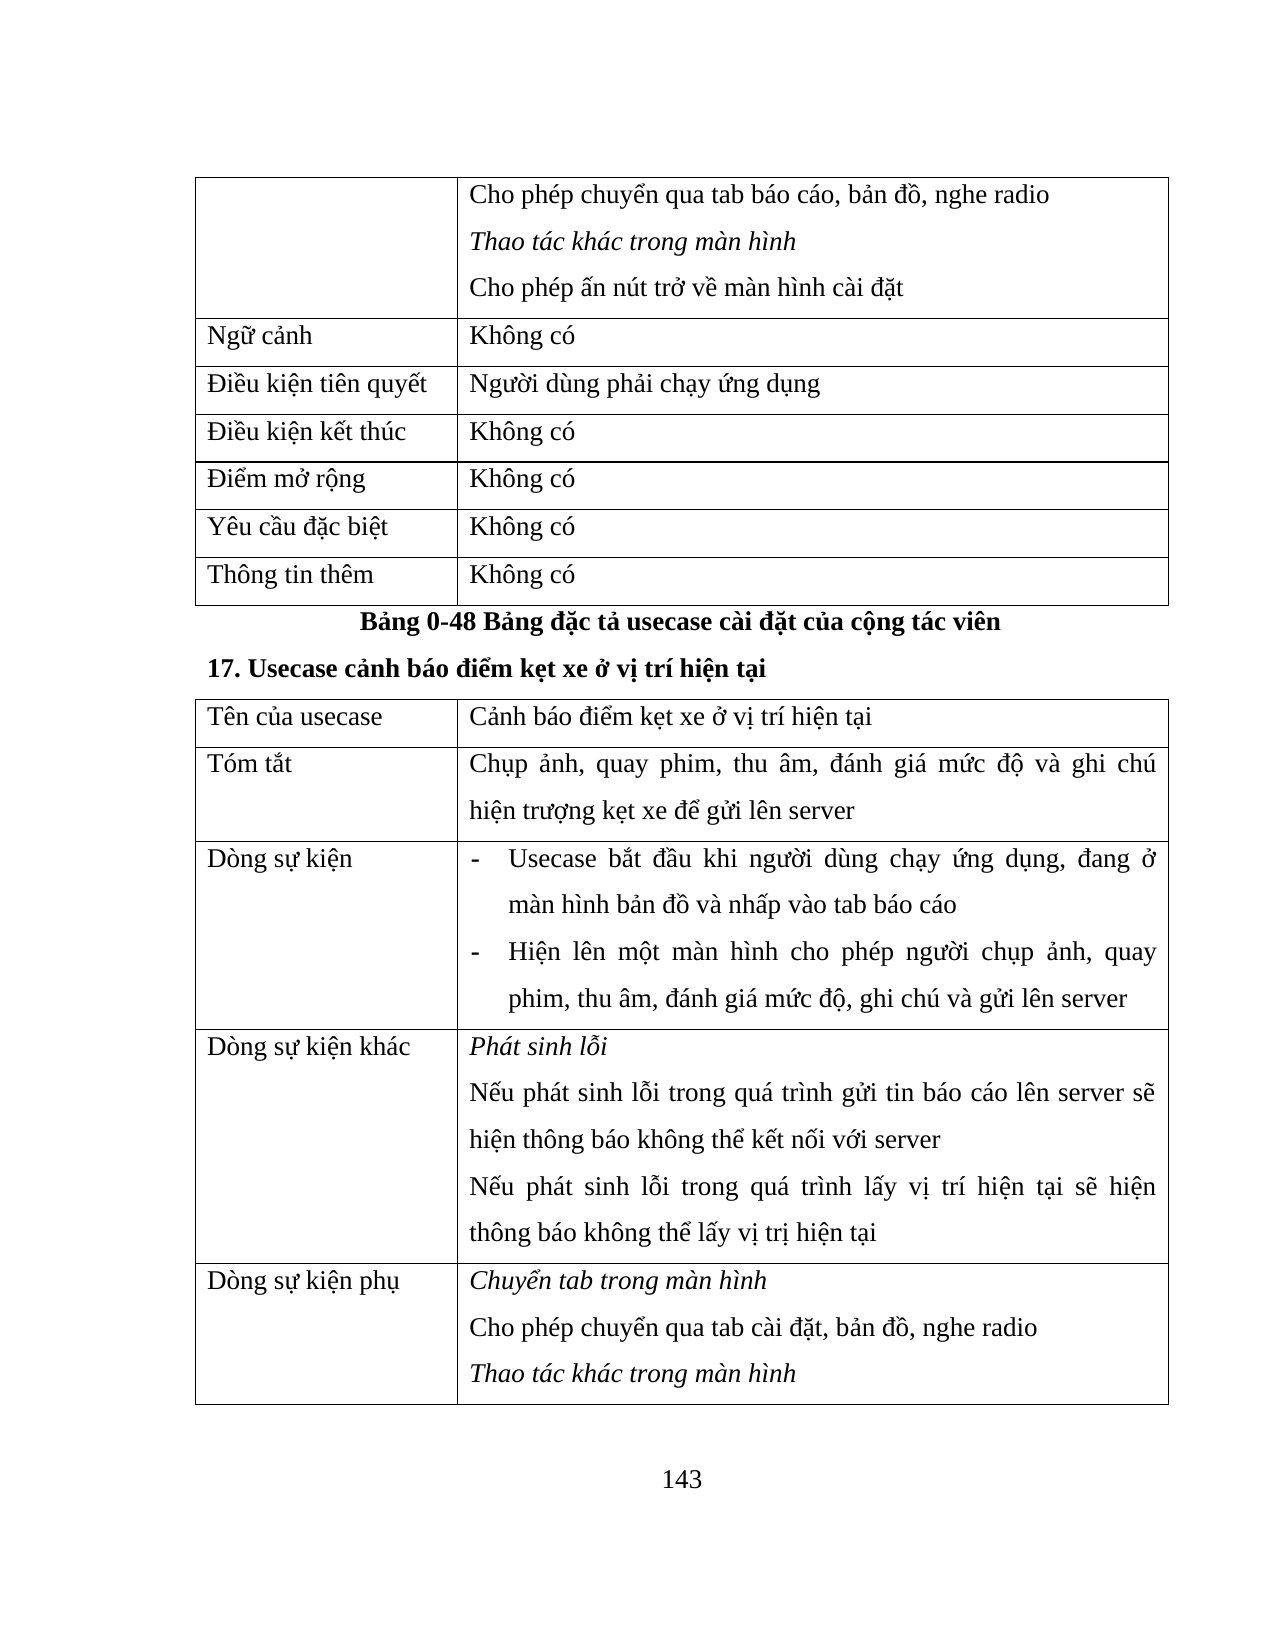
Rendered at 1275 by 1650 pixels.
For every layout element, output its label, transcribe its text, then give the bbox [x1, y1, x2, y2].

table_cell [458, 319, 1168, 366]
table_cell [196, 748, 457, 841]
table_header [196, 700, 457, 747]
text 17. Usecase cảnh báo điểm kẹt xe ở vị trí hiện tại [207, 652, 1157, 683]
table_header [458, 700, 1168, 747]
text Bảng 0-16 Bảng đặc tả usecase cài đặt của cộng tác viên [207, 606, 1154, 637]
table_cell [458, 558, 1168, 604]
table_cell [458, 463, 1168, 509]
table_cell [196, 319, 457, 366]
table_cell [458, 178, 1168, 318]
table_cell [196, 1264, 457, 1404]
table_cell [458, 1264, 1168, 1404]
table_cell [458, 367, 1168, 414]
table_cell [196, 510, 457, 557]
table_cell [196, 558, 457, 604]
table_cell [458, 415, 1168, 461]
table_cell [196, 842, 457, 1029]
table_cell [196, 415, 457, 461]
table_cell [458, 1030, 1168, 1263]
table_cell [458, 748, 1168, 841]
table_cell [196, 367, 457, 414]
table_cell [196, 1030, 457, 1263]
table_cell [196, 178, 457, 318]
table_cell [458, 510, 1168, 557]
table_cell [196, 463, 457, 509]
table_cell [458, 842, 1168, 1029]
